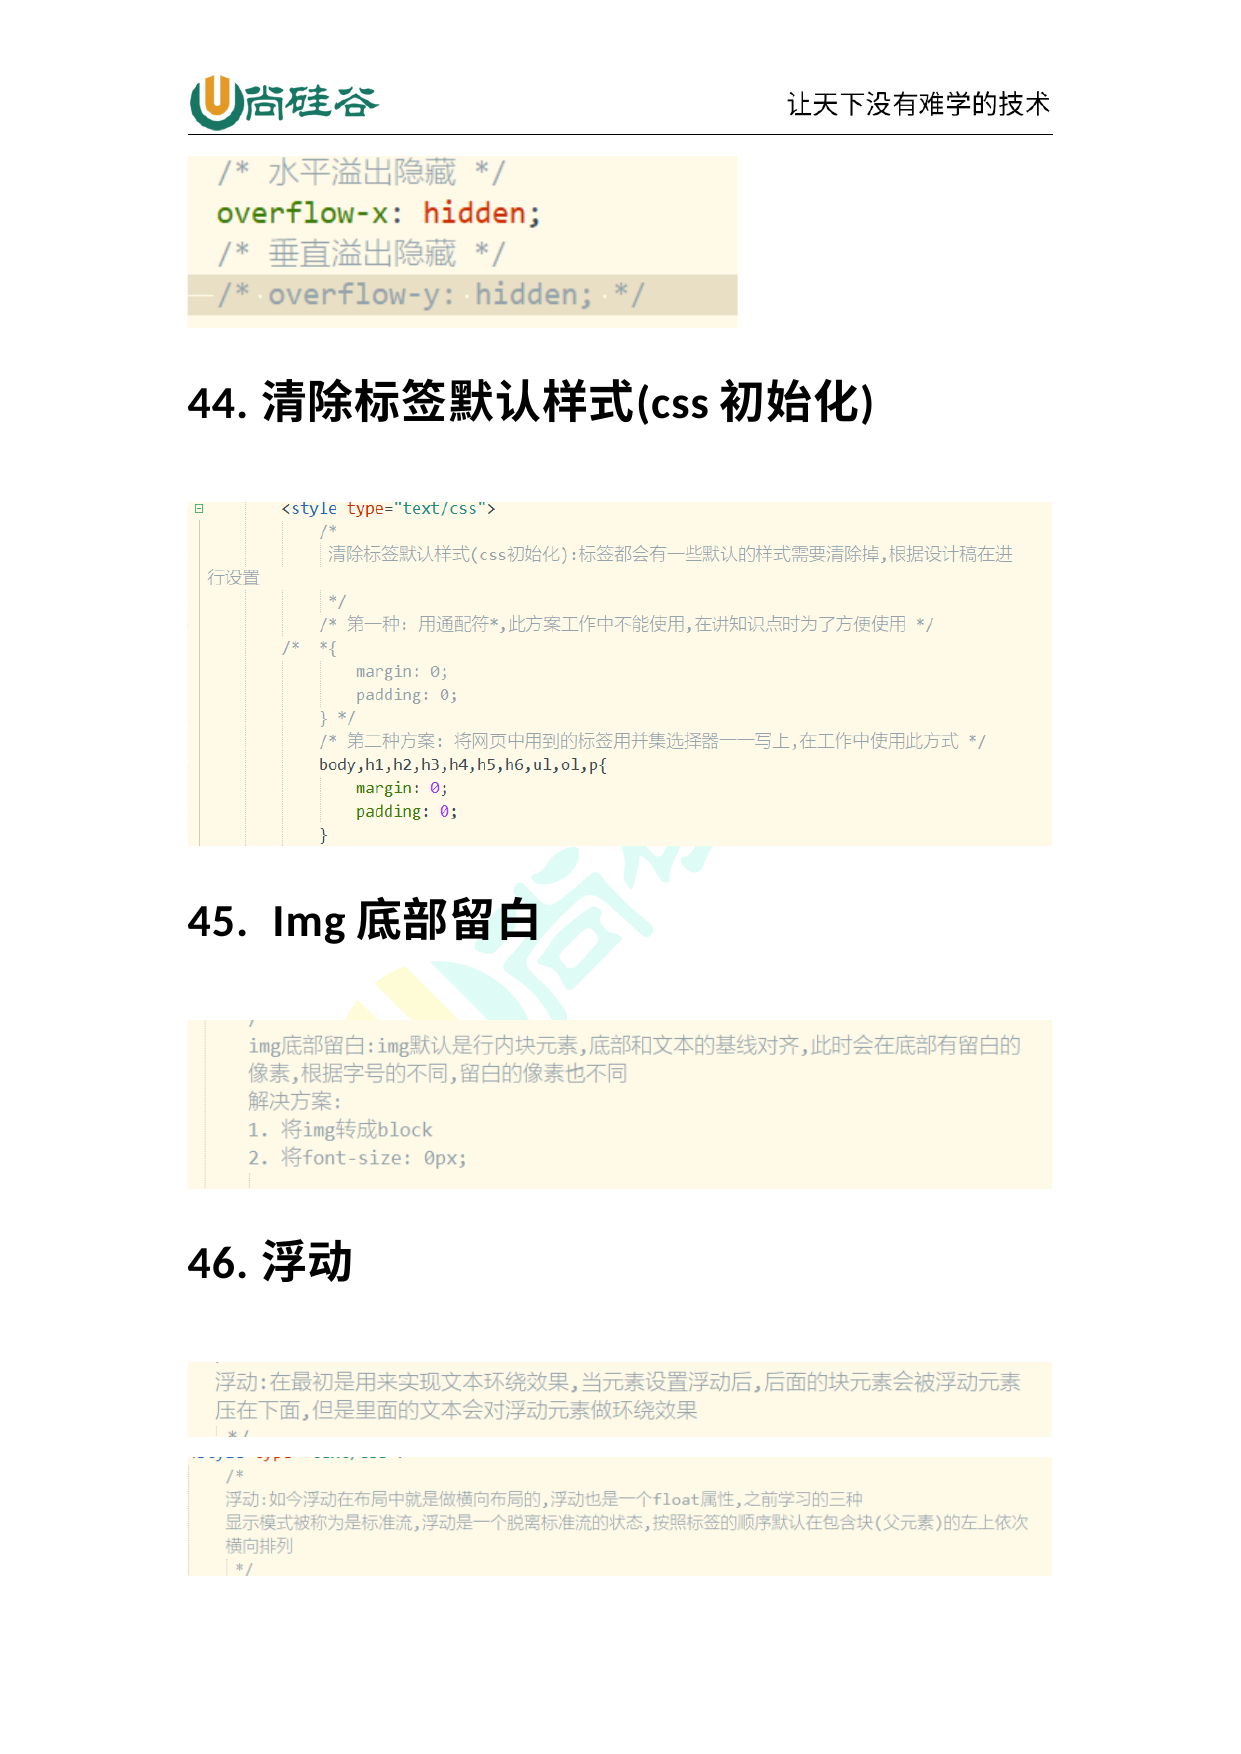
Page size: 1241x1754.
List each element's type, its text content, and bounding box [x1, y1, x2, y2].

picture [187, 502, 1053, 846]
picture [187, 1362, 1053, 1437]
picture [187, 156, 738, 328]
subtitle 清除标签默认样式(css初始化) [187, 366, 1053, 432]
picture [187, 1020, 1053, 1189]
picture [187, 73, 1053, 132]
subtitle Img底部留白 [187, 883, 1053, 949]
picture [187, 1457, 1053, 1576]
subtitle 浮动 [187, 1226, 1053, 1292]
